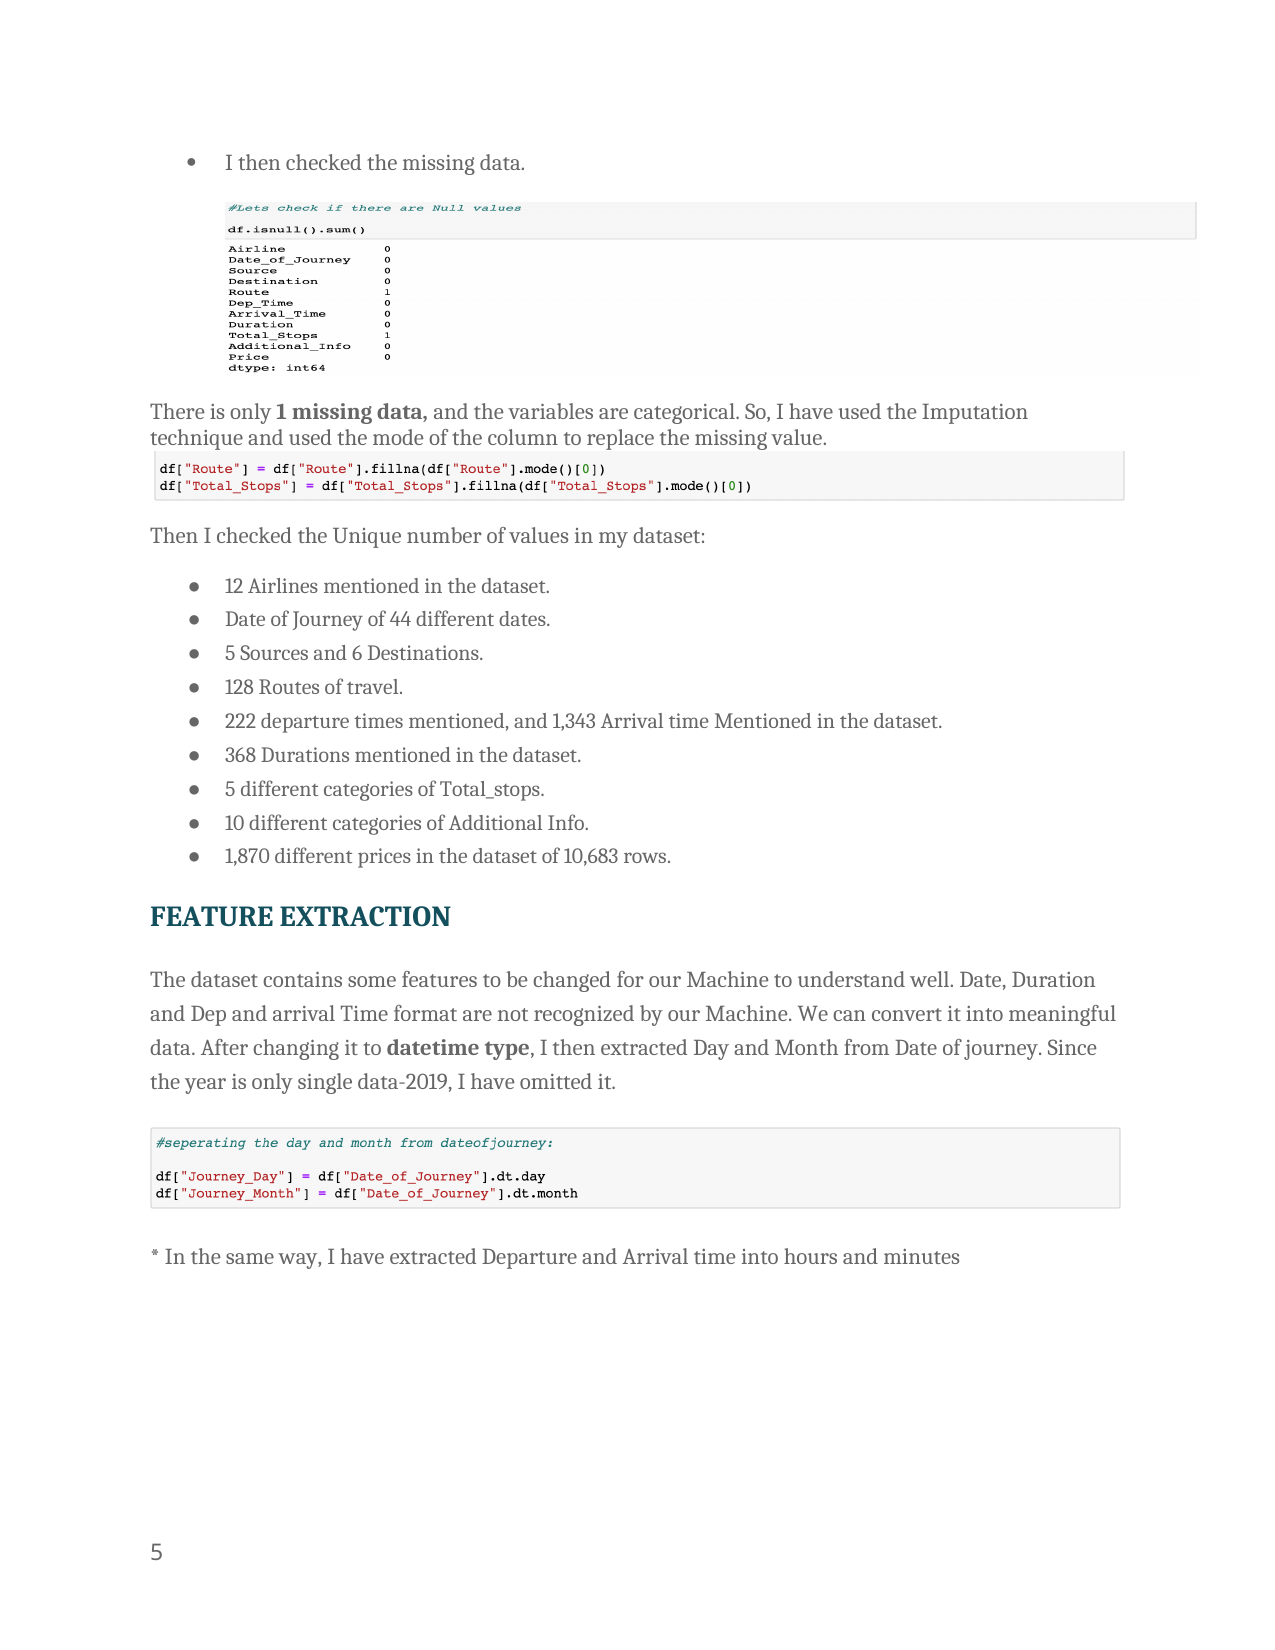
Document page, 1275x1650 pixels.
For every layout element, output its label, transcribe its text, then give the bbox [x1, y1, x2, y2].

list 128 Routes of travel. [187, 674, 1125, 700]
picture [150, 1126, 1125, 1212]
list I then checked the missing data. [187, 150, 1125, 176]
list 5 different categories of Total_stops. [187, 776, 1125, 802]
picture [225, 202, 1200, 378]
list 368 Durations mentioned in the dataset. [187, 742, 1125, 768]
text The dataset contains some features to be changed for our Machine to understand well. Date, Duration and Dep and arrival Time format are not recognized by our Machine. We can convert it into meaningful data. After changing it to datetime type, I then extracted Day and Month from Date of journey. Since the year is only single data-2019, I have omitted it. [150, 967, 1125, 1095]
list 10 different categories of Additional Info. [187, 809, 1125, 836]
list 5 Sources and 6 Destinations. [187, 640, 1125, 666]
list 222 departure times mentioned, and 1,343 Arrival time Mentioned in the dataset. [187, 708, 1125, 734]
list Date of Journey of 44 different dates. [187, 606, 1125, 632]
text FEATURE EXTRACTION [150, 900, 1125, 934]
text There is only 1 missing data, and the variables are categorical. So, I have used the Imputation technique and used the mode of the column to replace the missing value. [150, 399, 1125, 451]
text Then I checked the Unique number of values in my dataset: [150, 523, 1125, 549]
picture [150, 451, 1125, 503]
list 1,870 different prices in the dataset of 10,683 rows. [187, 843, 1125, 869]
list 12 Airlines mentioned in the dataset. [187, 572, 1125, 598]
